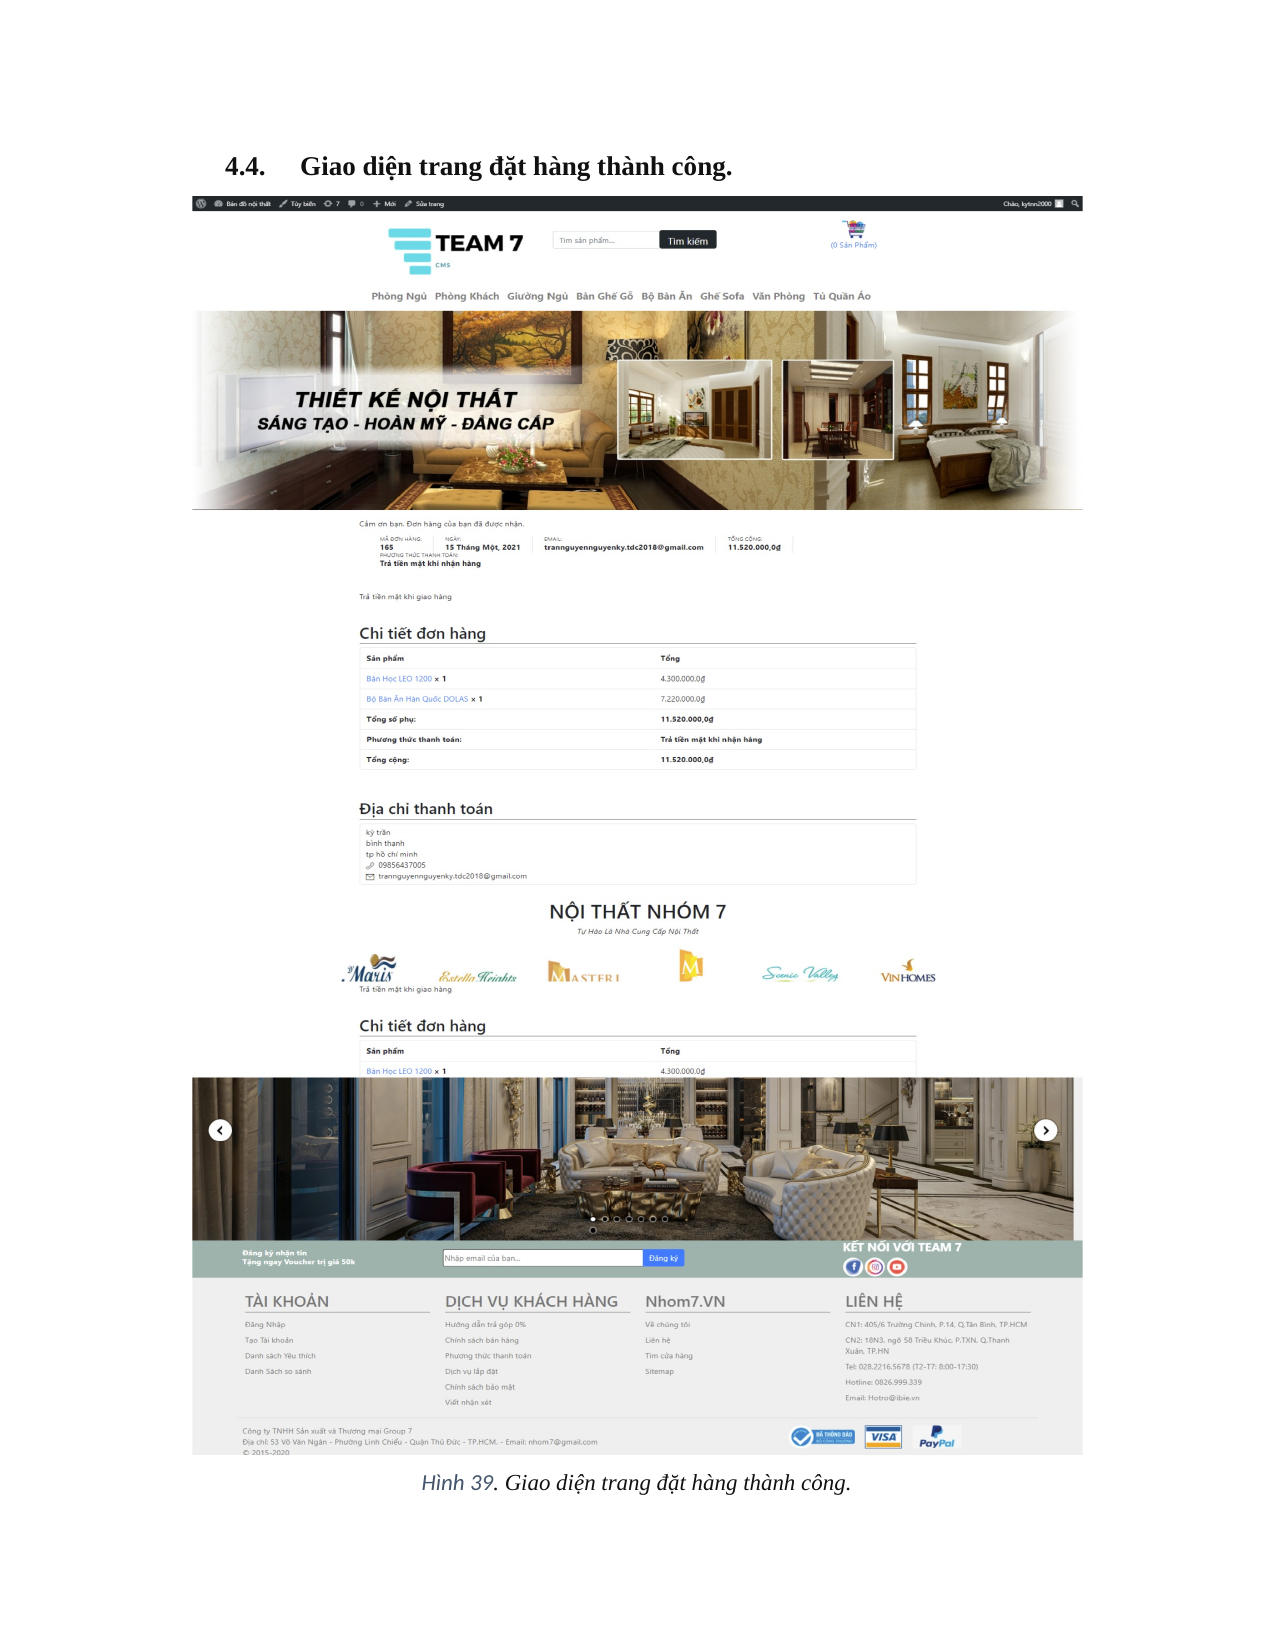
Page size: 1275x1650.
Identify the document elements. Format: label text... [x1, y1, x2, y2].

text Hình 39. Giao diện trang đặt hàng thành công. [150, 1468, 1125, 1496]
list Giao diện trang đặt hàng thành công. [225, 150, 1125, 181]
picture [192, 196, 1083, 1455]
